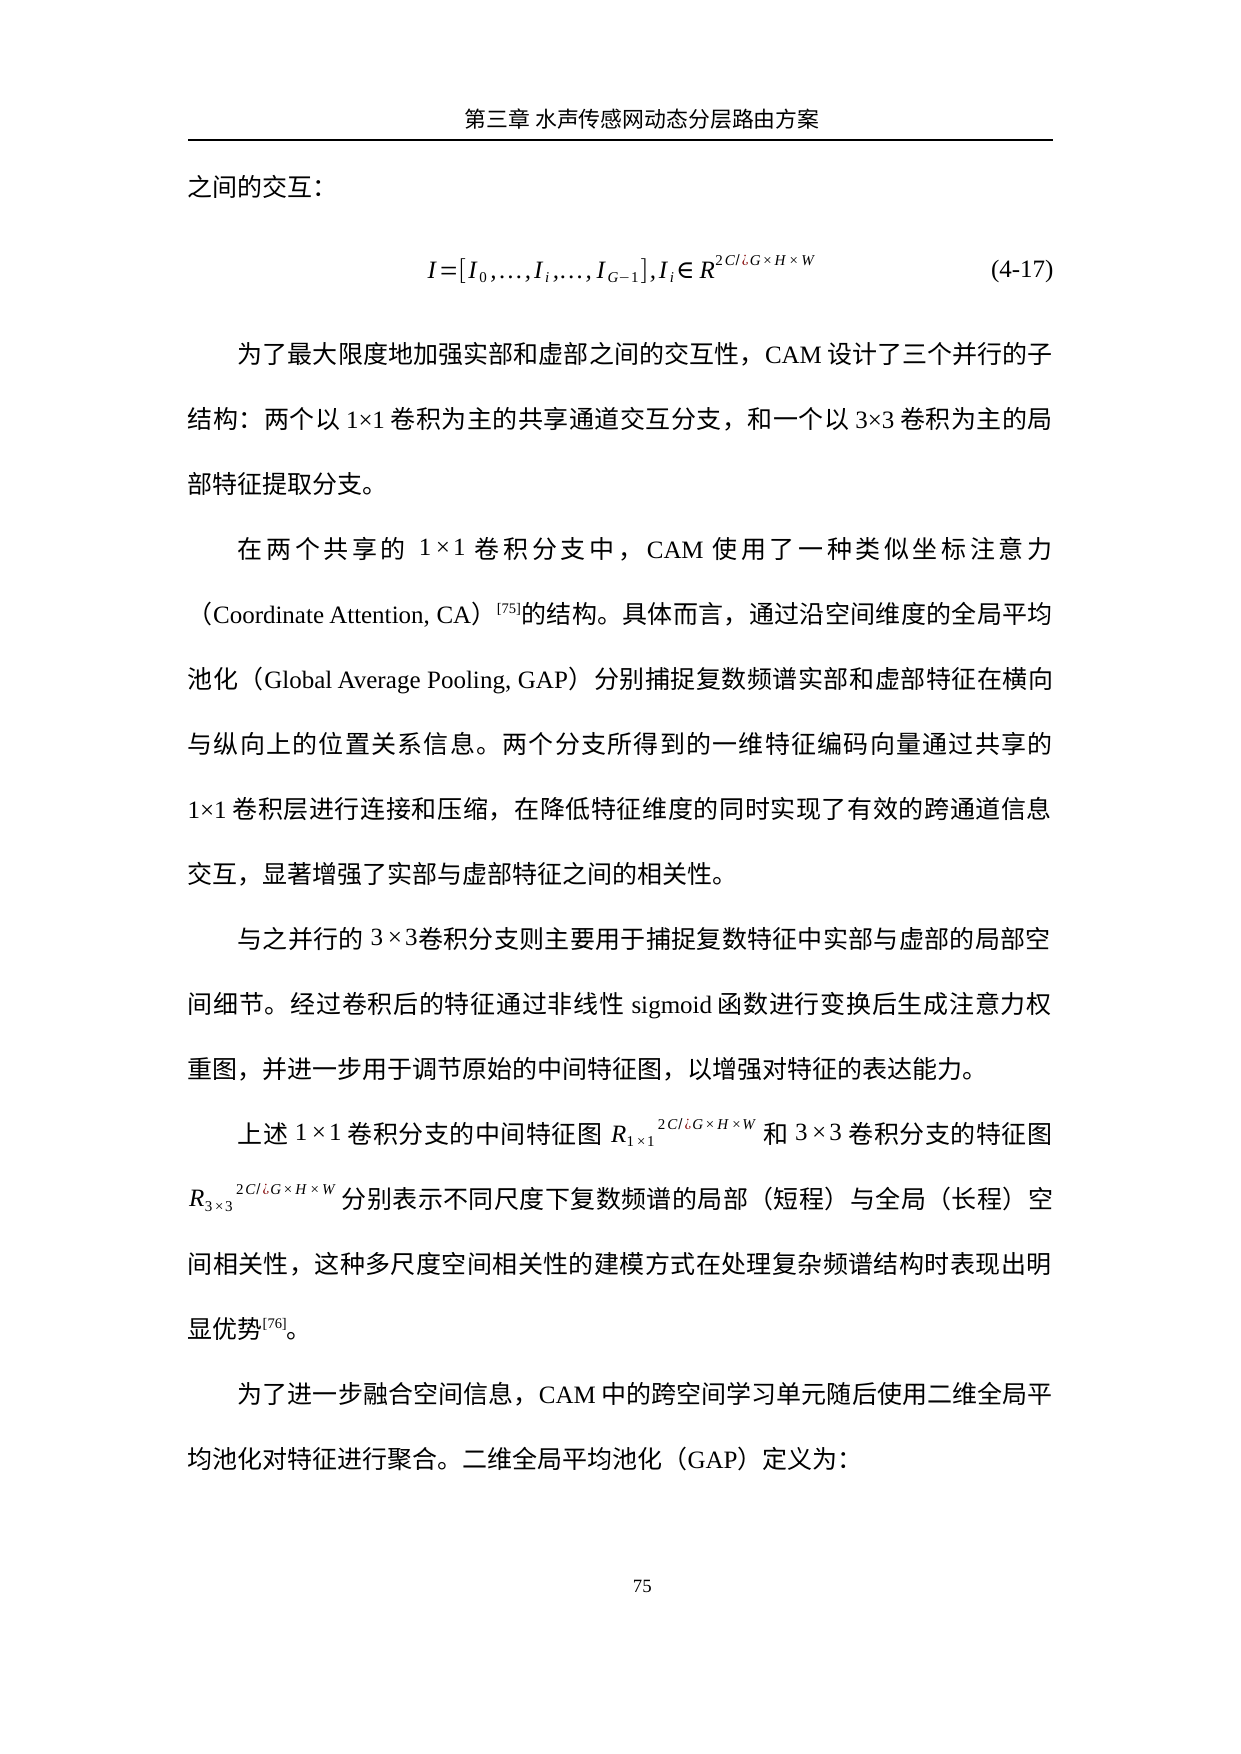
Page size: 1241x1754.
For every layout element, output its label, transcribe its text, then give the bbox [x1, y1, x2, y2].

text 为了进一步融合空间信息，CAM中的跨空间学习单元随后使用二维全局平均池化对特征进行聚合。二维全局平均池化（GAP）定义为： [187, 1360, 1053, 1490]
text 为了最大限度地加强实部和虚部之间的交互性，CAM设计了三个并行的子结构：两个以1×1卷积为主的共享通道交互分支，和一个以3×3卷积为主的局部特征提取分支。 [187, 320, 1053, 515]
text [187, 153, 1053, 218]
text 上述 卷积分支的中间特征图 和 卷积分支的特征图 分别表示不同尺度下复数频谱的局部（短程）与全局（长程）空间相关性，这种多尺度空间相关性的建模方式在处理复杂频谱结构时表现出明显优势[75]。 [187, 1100, 1053, 1360]
text 与之并行的 卷积分支则主要用于捕捉复数特征中实部与虚部的局部空间细节。经过卷积后的特征通过非线性sigmoid函数进行变换后生成注意力权重图，并进一步用于调节原始的中间特征图，以增强对特征的表达能力。 [187, 905, 1053, 1100]
text (4-17) [187, 237, 1053, 302]
text 在两个共享的 卷积分支中，CAM使用了一种类似坐标注意力（Coordinate Attention, CA）[74]的结构。具体而言，通过沿空间维度的全局平均池化（Global Average Pooling, GAP）分别捕捉复数频谱实部和虚部特征在横向与纵向上的位置关系信息。两个分支所得到的一维特征编码向量通过共享的1×1卷积层进行连接和压缩，在降低特征维度的同时实现了有效的跨通道信息交互，显著增强了实部与虚部特征之间的相关性。 [187, 515, 1053, 905]
